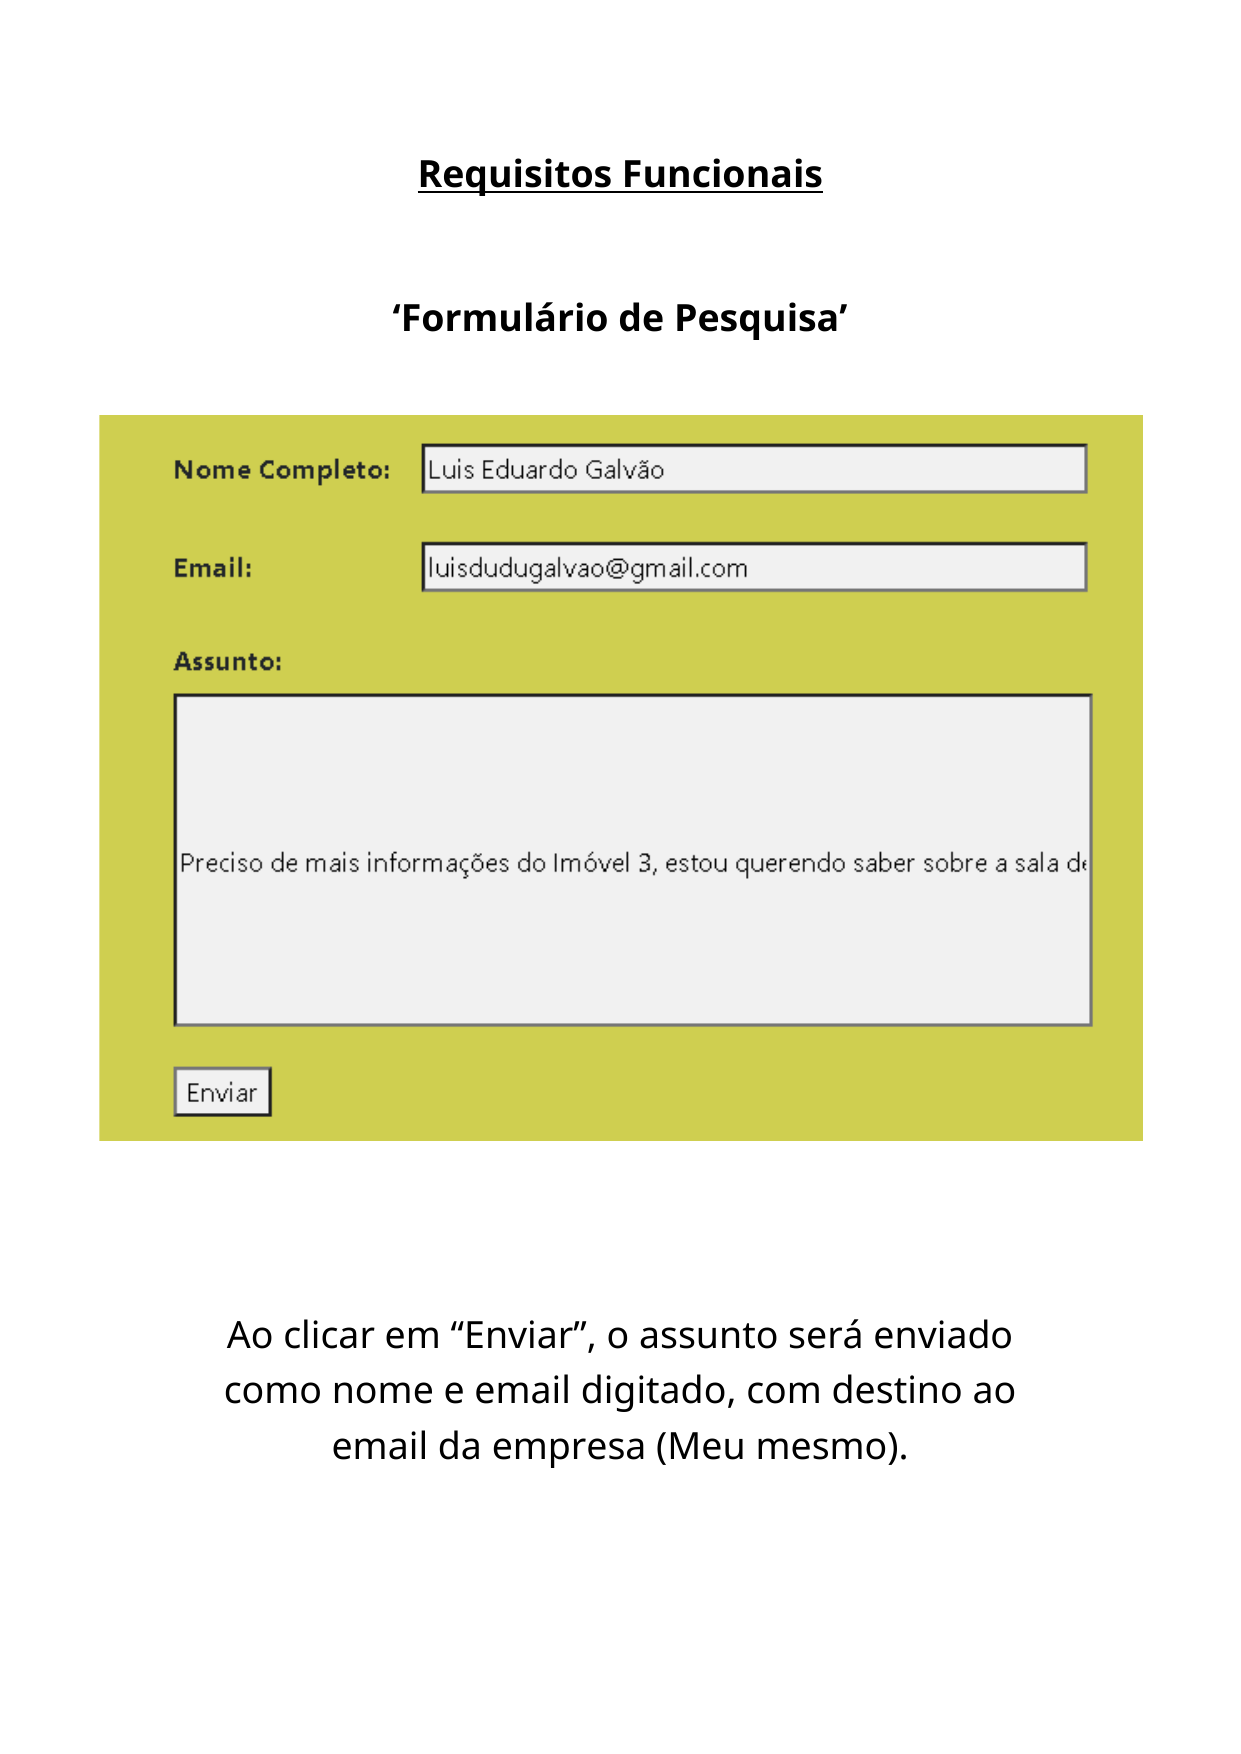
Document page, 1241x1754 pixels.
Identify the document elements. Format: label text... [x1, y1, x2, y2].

text Ao clicar em “Enviar”, o assunto será enviado como nome e email digitado, com destino ao email da empresa (Meu mesmo). [177, 1309, 1063, 1470]
picture [99, 415, 1143, 1141]
text Requisitos Funcionais [177, 148, 1063, 199]
text ‘Formulário de Pesquisa’ [177, 291, 1063, 342]
